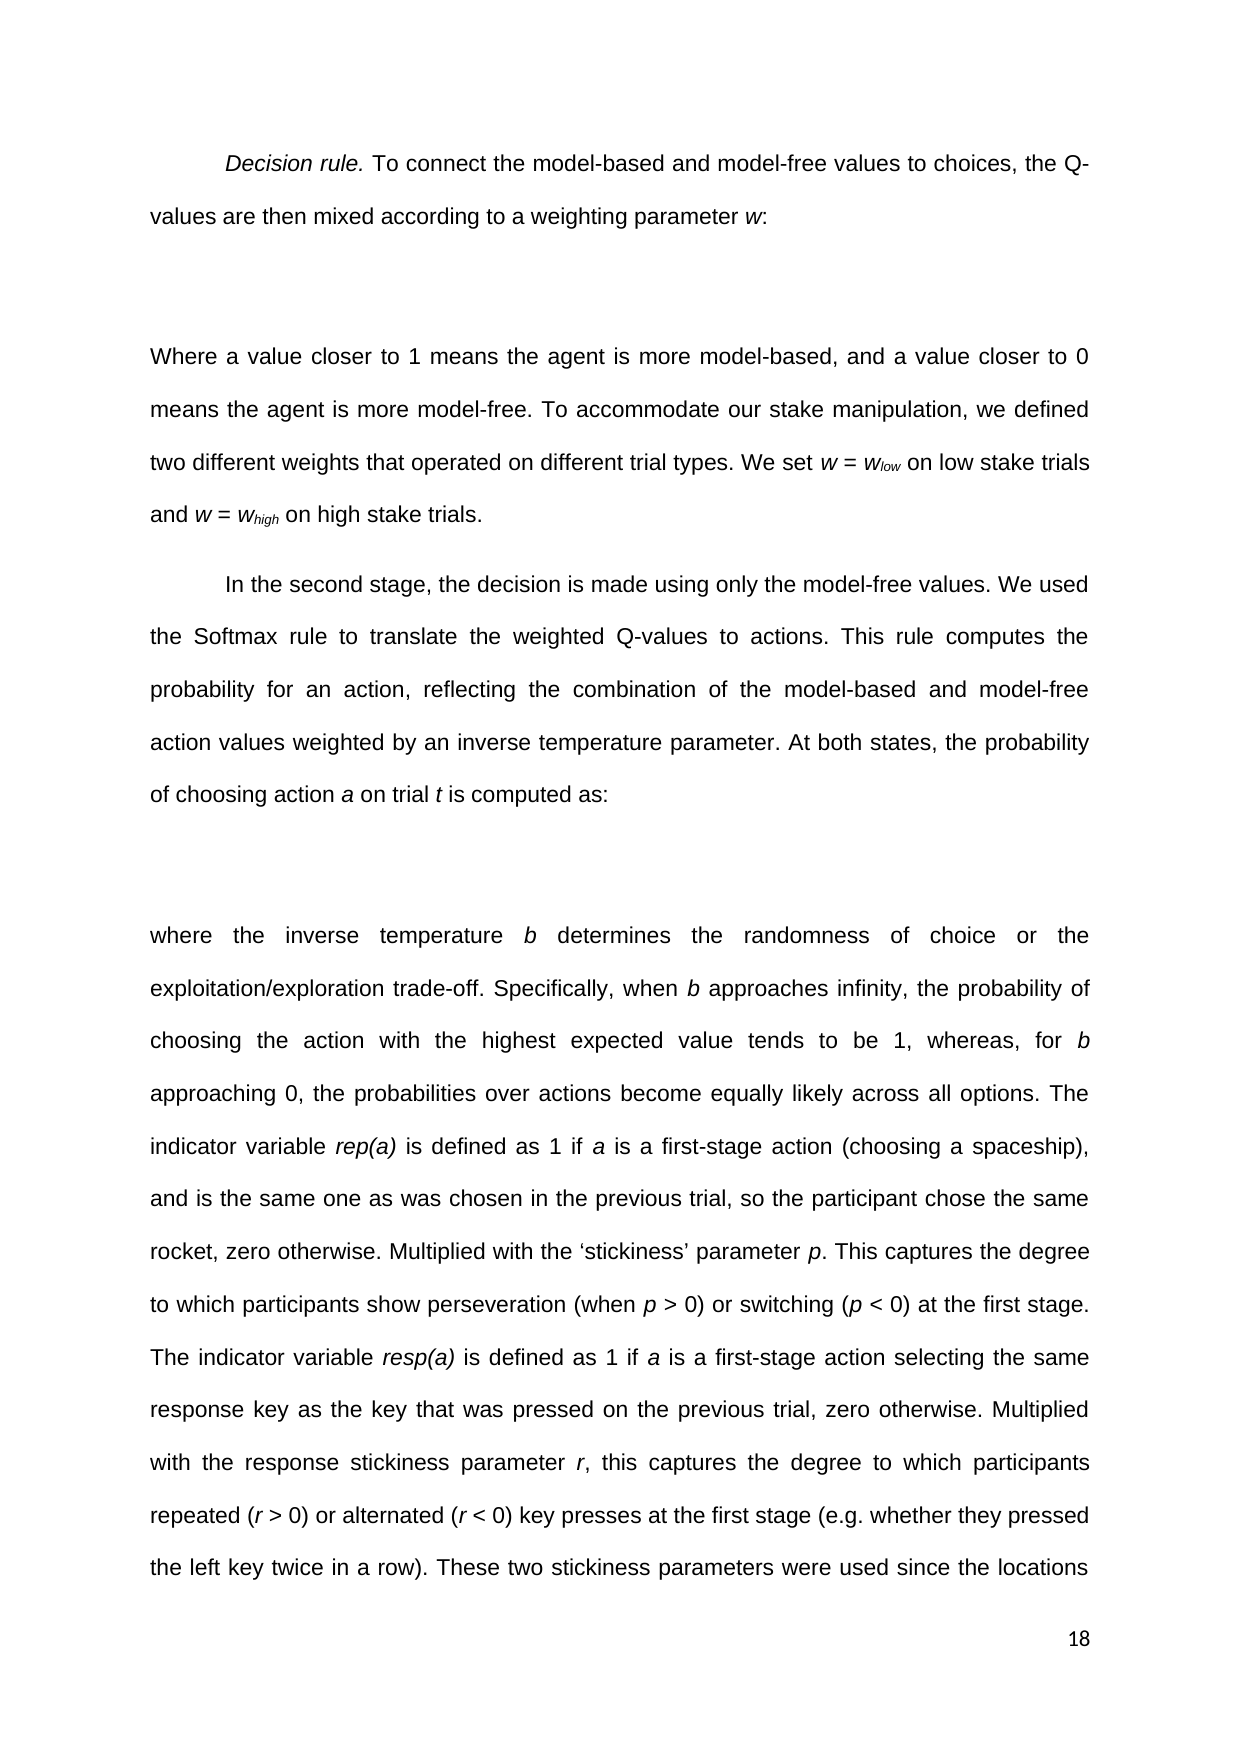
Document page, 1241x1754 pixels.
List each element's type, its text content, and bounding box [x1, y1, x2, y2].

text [150, 922, 1090, 1581]
text Decision rule. To connect the model-based and model-free values to choices, the Q-values are then mixed according to a weighting parameter w: [150, 150, 1090, 229]
text In the second stage, the decision is made using only the model-free values. We used the Softmax rule to translate the weighted Q-values to actions. This rule computes the probability for an action, reflecting the combination of the model-based and model-free action values weighted by an inverse temperature parameter. At both states, the probability of choosing action a on trial t is computed as: [150, 571, 1090, 808]
text Where a value closer to 1 means the agent is more model-based, and a value closer to 0 means the agent is more model-free. To accommodate our stake manipulation, we defined two different weights that operated on different trial types. We set w = wlow on low stake trials and w = whigh on high stake trials. [150, 343, 1090, 528]
